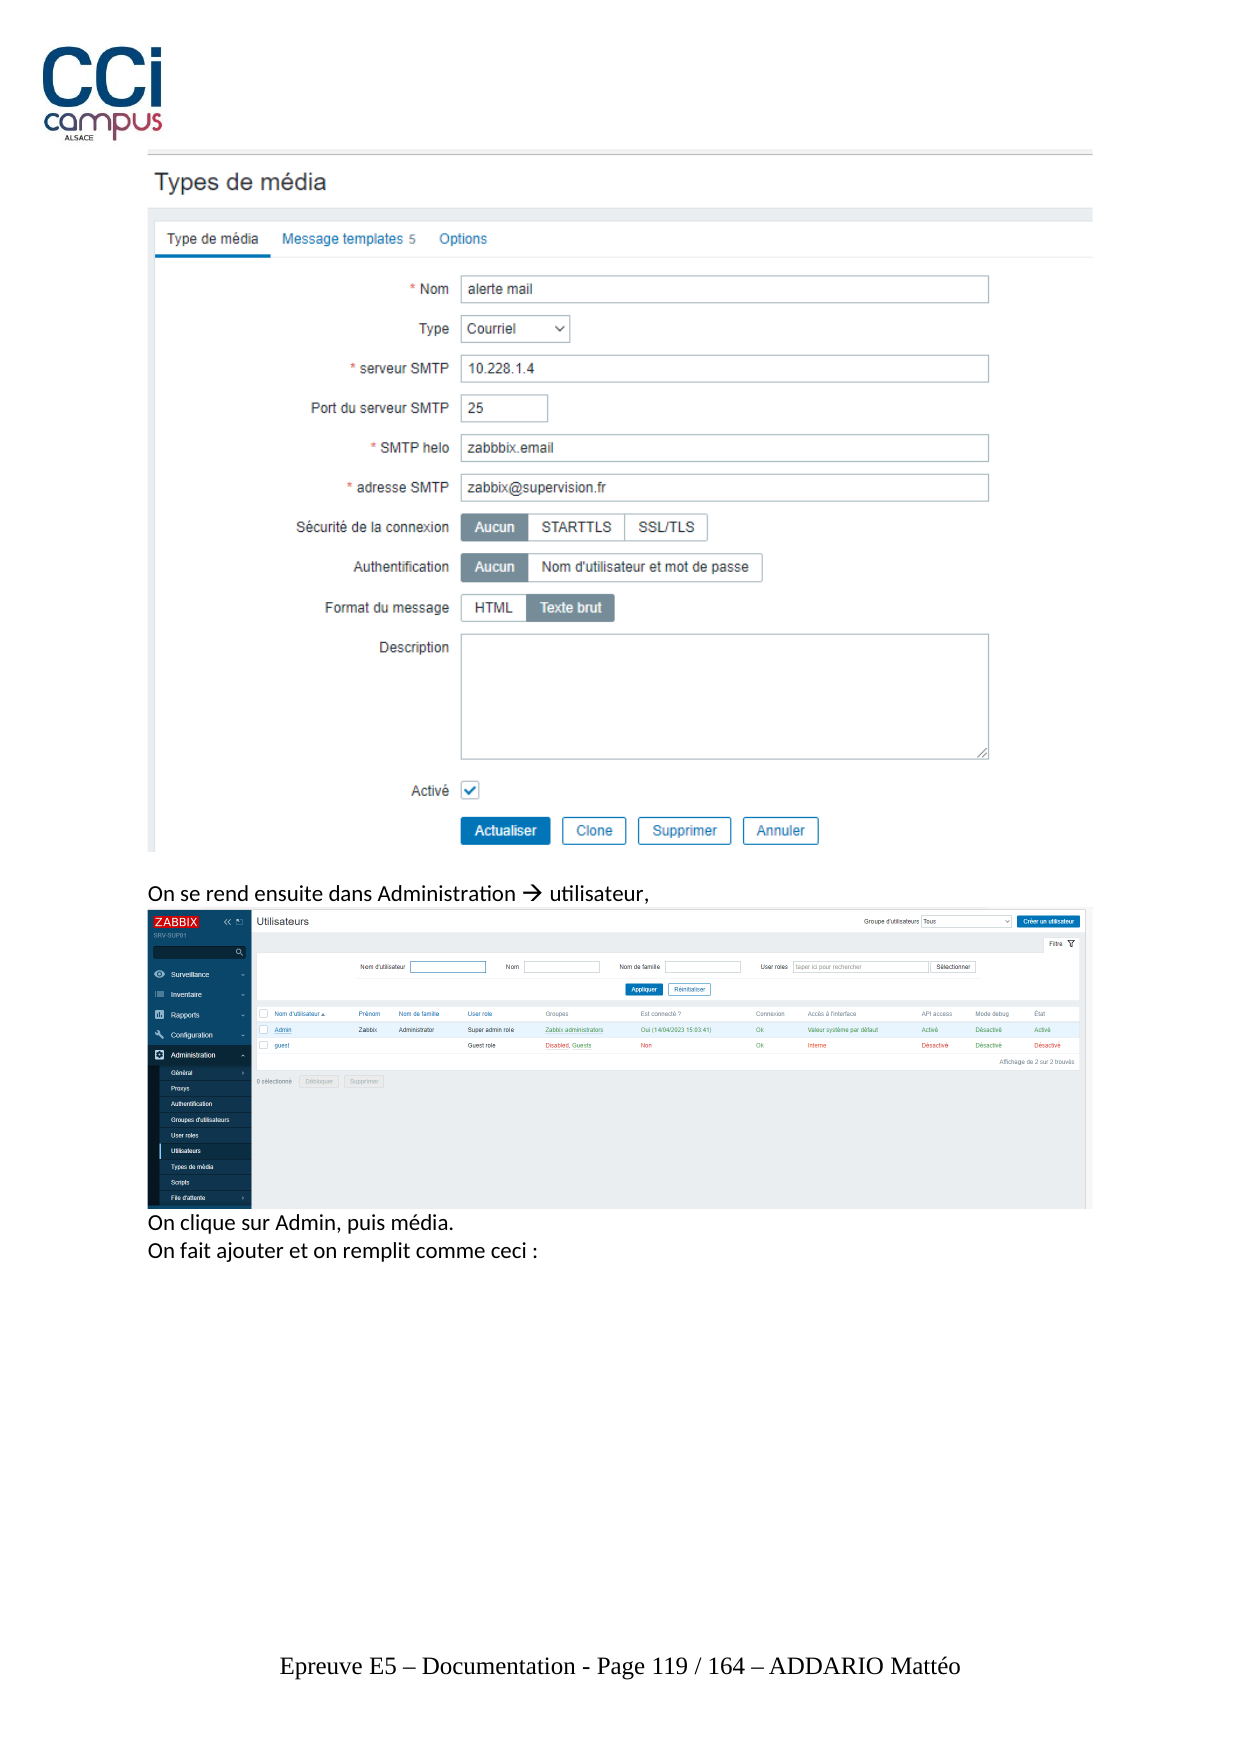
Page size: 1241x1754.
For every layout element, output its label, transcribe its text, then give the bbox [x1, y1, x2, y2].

text On clique sur Admin, puis média. [148, 1209, 1093, 1236]
picture [147, 907, 1093, 1209]
text On se rend ensuite dans Administration utilisateur, [148, 879, 1093, 907]
picture [35, 26, 1093, 852]
text On fait ajouter et on remplit comme ceci : [148, 1236, 1093, 1264]
